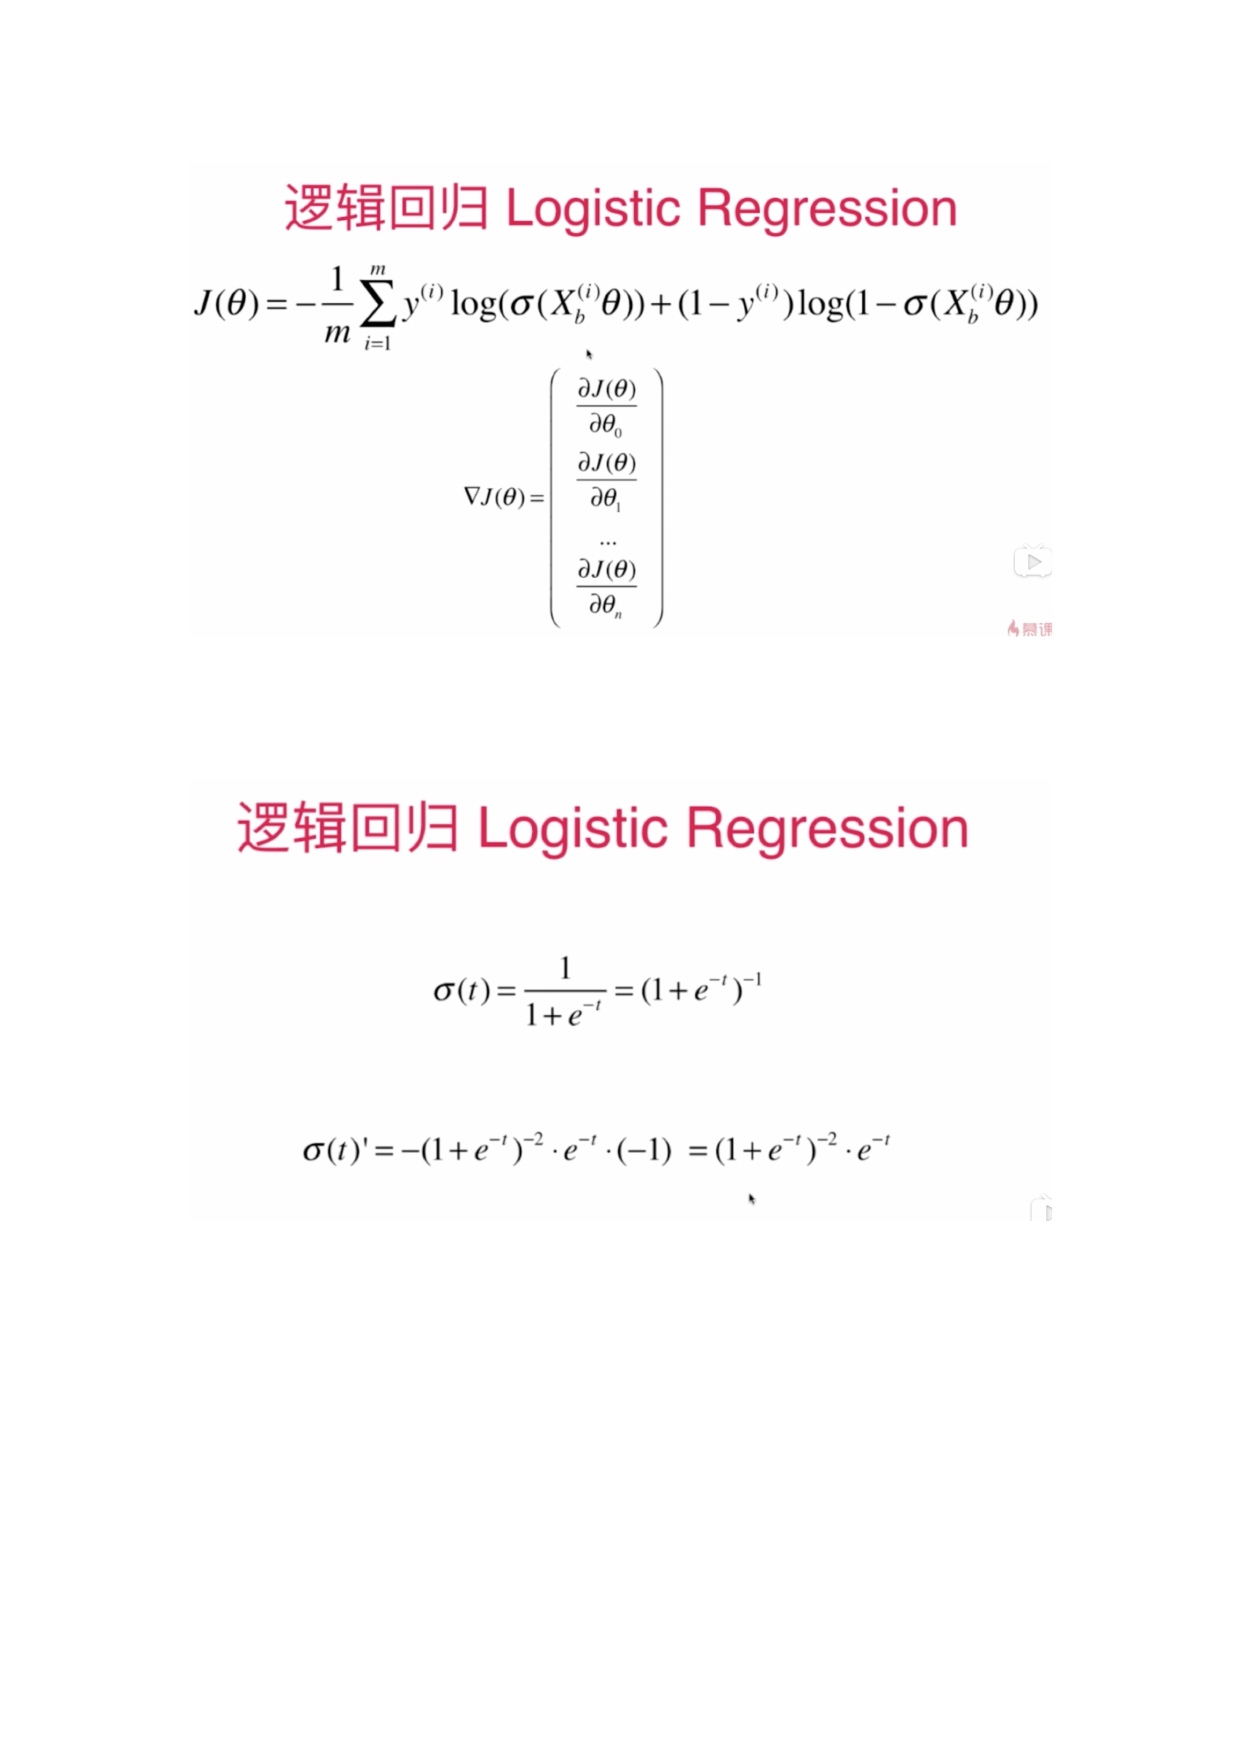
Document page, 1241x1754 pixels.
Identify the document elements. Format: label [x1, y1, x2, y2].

picture [187, 162, 1053, 637]
picture [187, 779, 1053, 1221]
